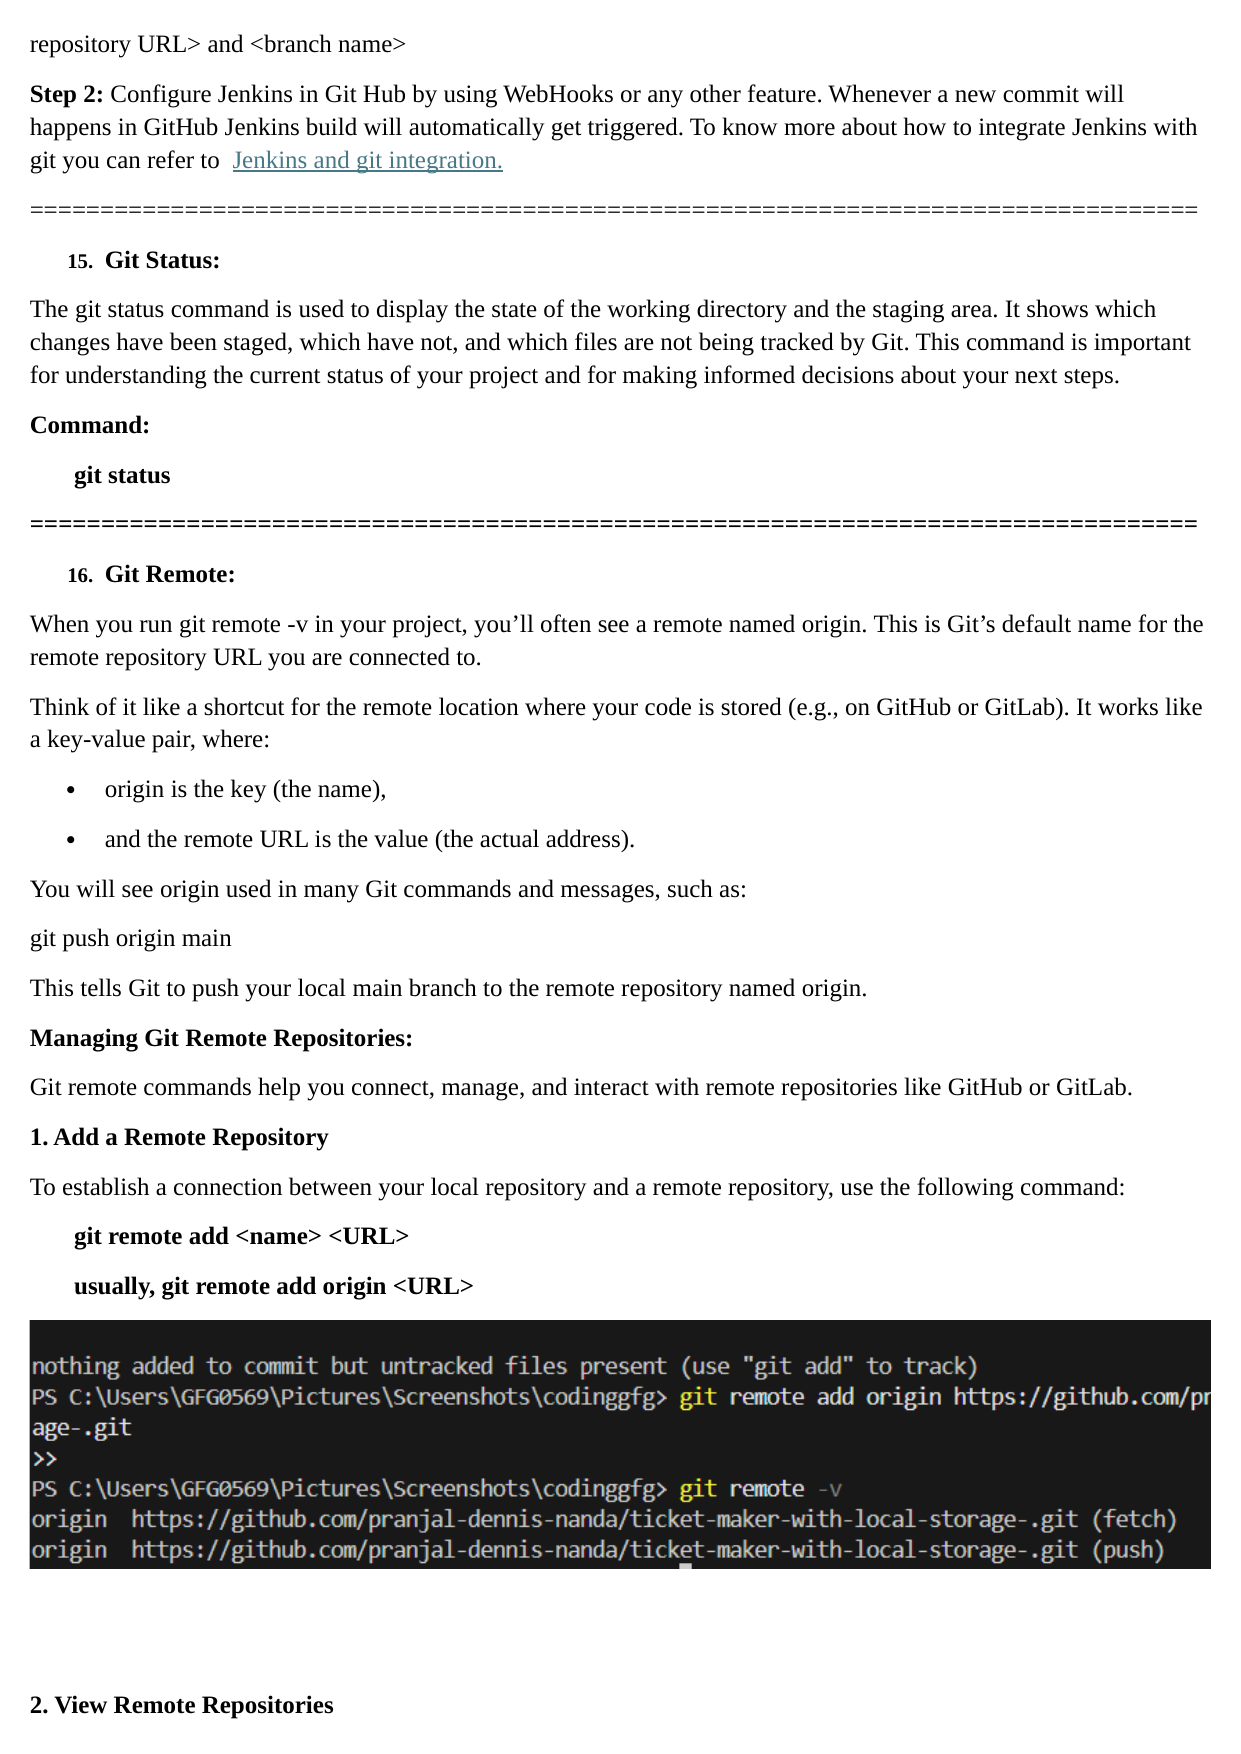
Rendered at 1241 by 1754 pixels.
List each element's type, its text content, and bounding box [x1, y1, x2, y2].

text The git status command is used to display the state of the working directory and the staging area. It shows which changes have been staged, which have not, and which files are not being tracked by Git. This command is important for understanding the current status of your project and for making informed decisions about your next steps. [29, 294, 1211, 389]
text git status [29, 460, 1211, 488]
text =================================================================================== [29, 195, 1211, 224]
text Git remote commands help you connect, manage, and interact with remote repositories like GitHub or GitLab. [29, 1072, 1211, 1101]
text Command: [29, 410, 1211, 439]
picture [29, 1320, 1211, 1569]
text You will see origin used in many Git commands and messages, such as: [29, 874, 1211, 902]
text git push origin main [29, 923, 1211, 952]
text git remote add <name> <URL> [29, 1221, 1211, 1250]
text usually, git remote add origin <URL> [29, 1271, 1211, 1300]
text When you run git remote -v in your project, you’ll often see a remote named origin. This is Git’s default name for the remote repository URL you are connected to. [29, 609, 1211, 671]
text repository URL> and <branch name> [29, 29, 1211, 58]
list and the remote URL is the value (the actual address). [67, 824, 1211, 853]
list Git Status: [67, 245, 1211, 273]
text ================================================================================== [29, 509, 1211, 538]
text Think of it like a shortcut for the remote location where your code is stored (e.g., on GitHub or GitLab). It works like a key-value pair, where: [29, 692, 1211, 753]
text To establish a connection between your local repository and a remote repository, use the following command: [29, 1172, 1211, 1201]
text This tells Git to push your local main branch to the remote repository named origin. [29, 973, 1211, 1002]
text Step 2: Configure Jenkins in Git Hub by using WebHooks or any other feature. Whenever a new commit will happens in GitHub Jenkins build will automatically get triggered. To know more about how to integrate Jenkins with git you can refer to Jenkins and git integration. [29, 79, 1211, 174]
text 1. Add a Remote Repository [29, 1122, 1211, 1151]
text 2. View Remote Repositories [29, 1690, 1211, 1719]
list origin is the key (the name), [67, 774, 1211, 803]
text Managing Git Remote Repositories: [29, 1023, 1211, 1051]
list Git Remote: [67, 559, 1211, 588]
